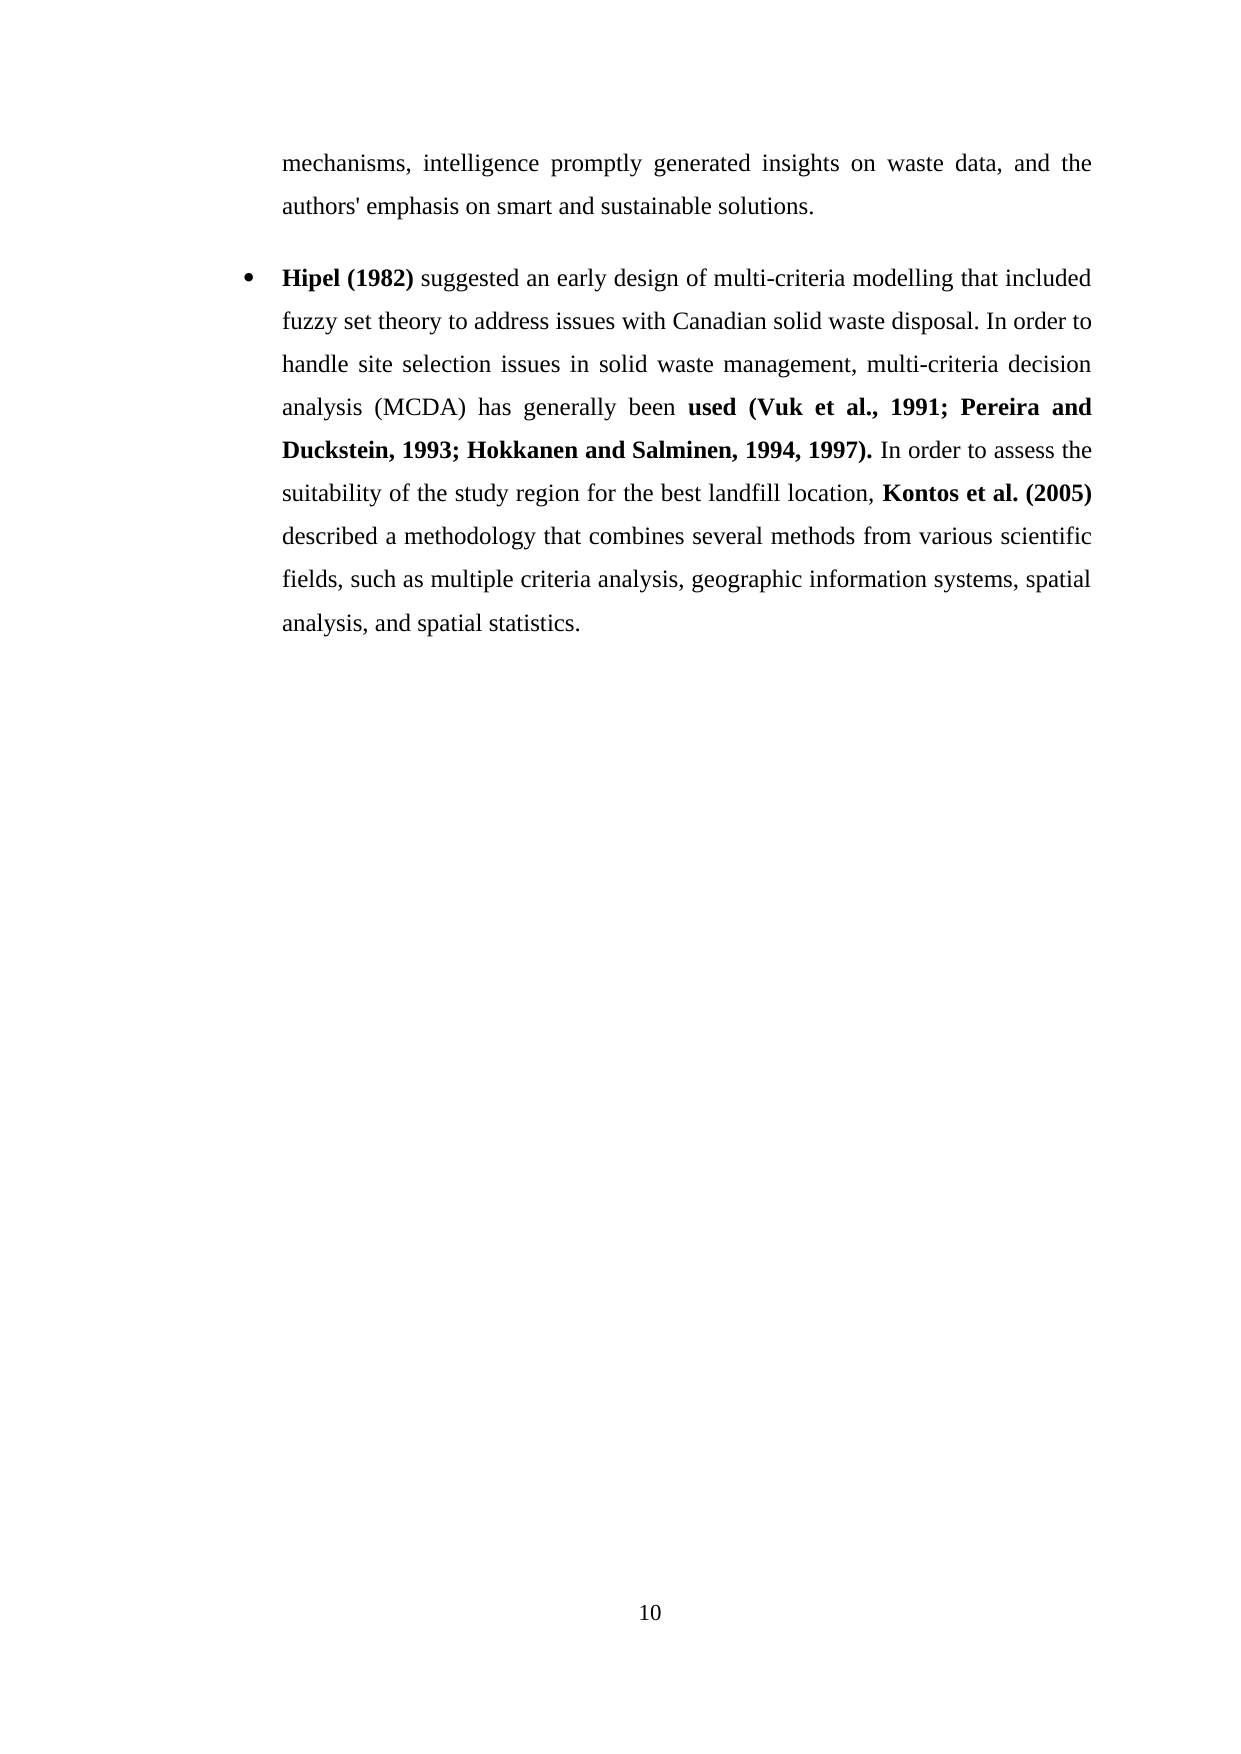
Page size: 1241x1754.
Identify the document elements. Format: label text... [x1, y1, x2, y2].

list Hipel (1982) suggested an early design of multi-criteria modelling that included fuzzy set theory to address issues with Canadian solid waste disposal. In order to handle site selection issues in solid waste management, multi-criteria decision analysis (MCDA) has generally been used (Vuk et al., 1991; Pereira and Duckstein, 1993; Hokkanen and Salminen, 1994, 1997). In order to assess the suitability of the study region for the best landfill location, Kontos et al. (2005) described a methodology that combines several methods from various scientific fields, such as multiple criteria analysis, geographic information systems, spatial analysis, and spatial statistics. [244, 263, 1092, 636]
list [244, 148, 1092, 219]
